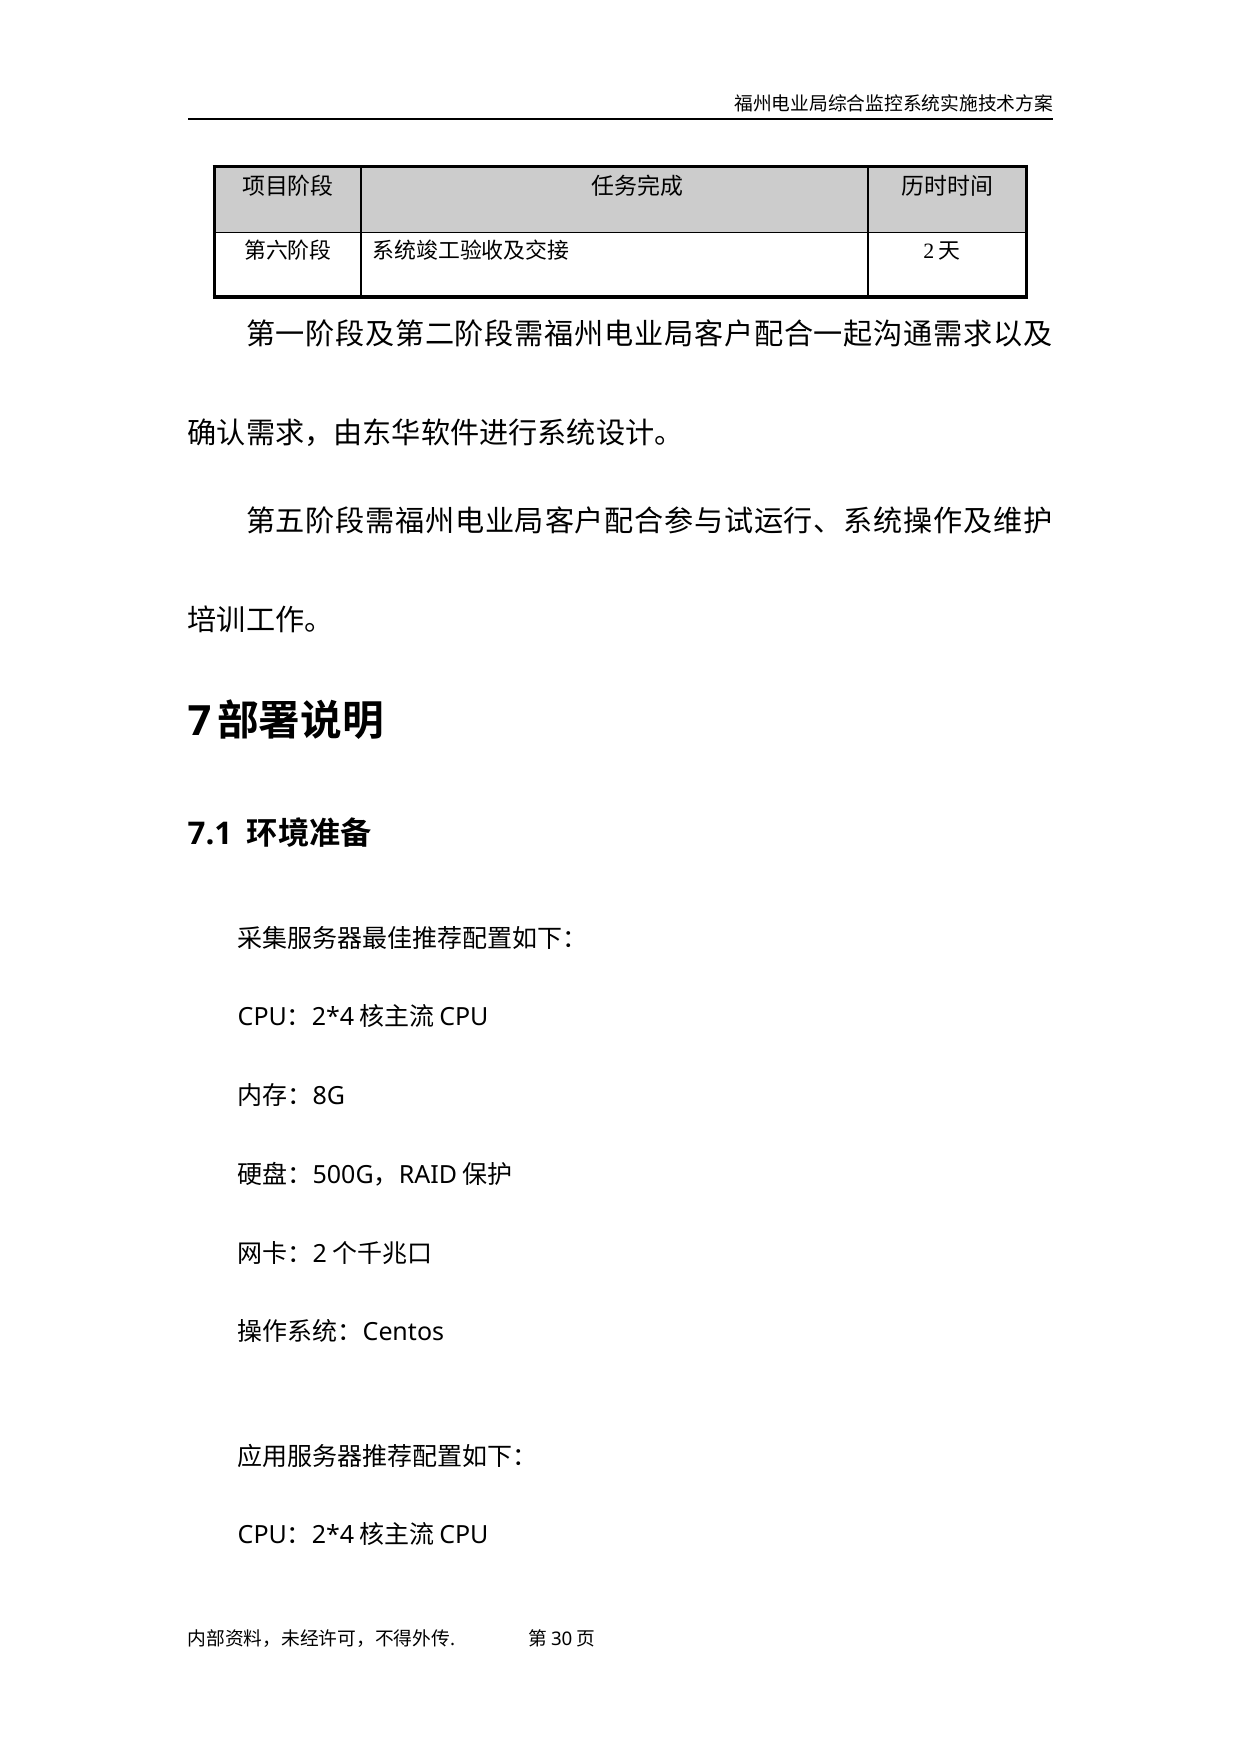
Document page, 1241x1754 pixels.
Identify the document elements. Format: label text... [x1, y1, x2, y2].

text 网卡：2个千兆口 [187, 1218, 1044, 1284]
subtitle 环境准备 [187, 798, 1053, 864]
table_header 历时时间 [869, 168, 1025, 232]
table_cell 2天 [869, 233, 1025, 295]
table_cell 第六阶段 [216, 233, 360, 295]
text 第一阶段及第二阶段需福州电业局客户配合一起沟通需求以及确认需求，由东华软件进行系统设计。 [187, 298, 1053, 464]
text 内存：8G [187, 1061, 1044, 1127]
text 采集服务器最佳推荐配置如下： [187, 903, 1044, 969]
text CPU：2*4核主流CPU [187, 1500, 1044, 1566]
text 硬盘：500G，RAID保护 [187, 1139, 1044, 1206]
table_header 任务完成 [362, 168, 867, 232]
text 第五阶段需福州电业局客户配合参与试运行、系统操作及维护培训工作。 [187, 485, 1053, 651]
text CPU：2*4核主流CPU [187, 982, 1044, 1048]
subtitle 部署说明 [187, 684, 1053, 751]
table_cell 系统竣工验收及交接 [362, 233, 867, 295]
text 操作系统：Centos [187, 1297, 1044, 1363]
table_header 项目阶段 [216, 168, 360, 232]
text 应用服务器推荐配置如下： [187, 1421, 1044, 1487]
